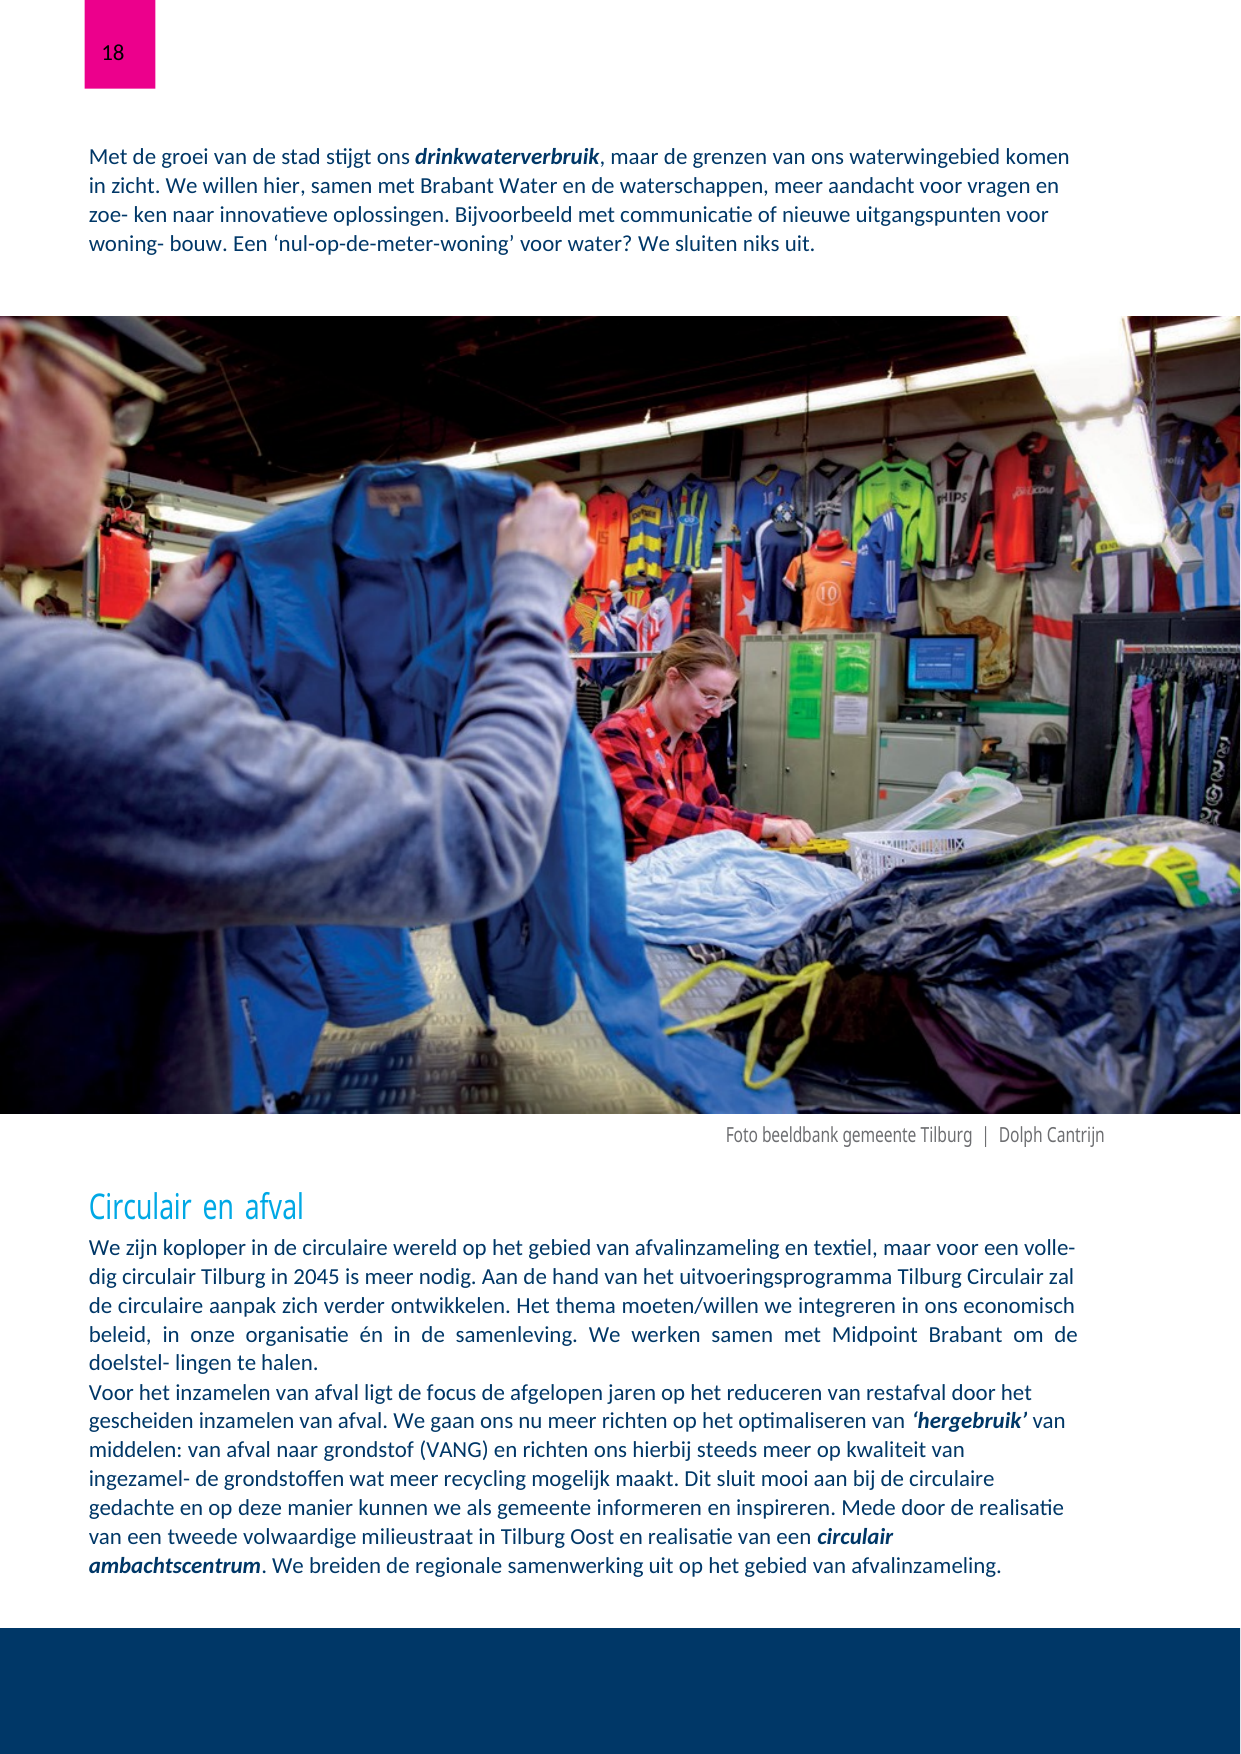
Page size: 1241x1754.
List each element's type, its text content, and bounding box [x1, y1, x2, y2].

text Voor het inzamelen van afval ligt de focus de afgelopen jaren op het reduceren van restafval door het gescheiden inzamelen van afval. We gaan ons nu meer richten op het optimaliseren van ‘hergebruik’ van middelen: van afval naar grondstof (VANG) en richten ons hierbij steeds meer op kwaliteit van ingezamel- de grondstoffen wat meer recycling mogelijk maakt. Dit sluit mooi aan bij de circulaire gedachte en op deze manier kunnen we als gemeente informeren en inspireren. Mede door de realisatie van een tweede volwaardige milieustraat in Tilburg Oost en realisatie van een circulair ambachtscentrum. We breiden de regionale samenwerking uit op het gebied van afvalinzameling. [88, 1378, 1067, 1579]
picture [0, 316, 1241, 1114]
text We zijn koploper in de circulaire wereld op het gebied van afvalinzameling en textiel, maar voor een volle- dig circulair Tilburg in 2045 is meer nodig. Aan de hand van het uitvoeringsprogramma Tilburg Circulair zal de circulaire aanpak zich verder ontwikkelen. Het thema moeten/willen we integreren in ons economisch beleid, in onze organisatie én in de samenleving. We werken samen met Midpoint Brabant om de doelstel- lingen te halen. [88, 1233, 1077, 1377]
text Met de groei van de stad stijgt ons drinkwaterverbruik, maar de grenzen van ons waterwingebied komen in zicht. We willen hier, samen met Brabant Water en de waterschappen, meer aandacht voor vragen en zoe- ken naar innovatieve oplossingen. Bijvoorbeeld met communicatie of nieuwe uitgangspunten voor woning- bouw. Een ‘nul-op-de-meter-woning’ voor water? We sluiten niks uit. [88, 142, 1088, 257]
subtitle Circulair en afval [88, 1181, 307, 1229]
text Foto beeldbank gemeente Tilburg | Dolph Cantrijn [726, 1121, 1240, 1149]
